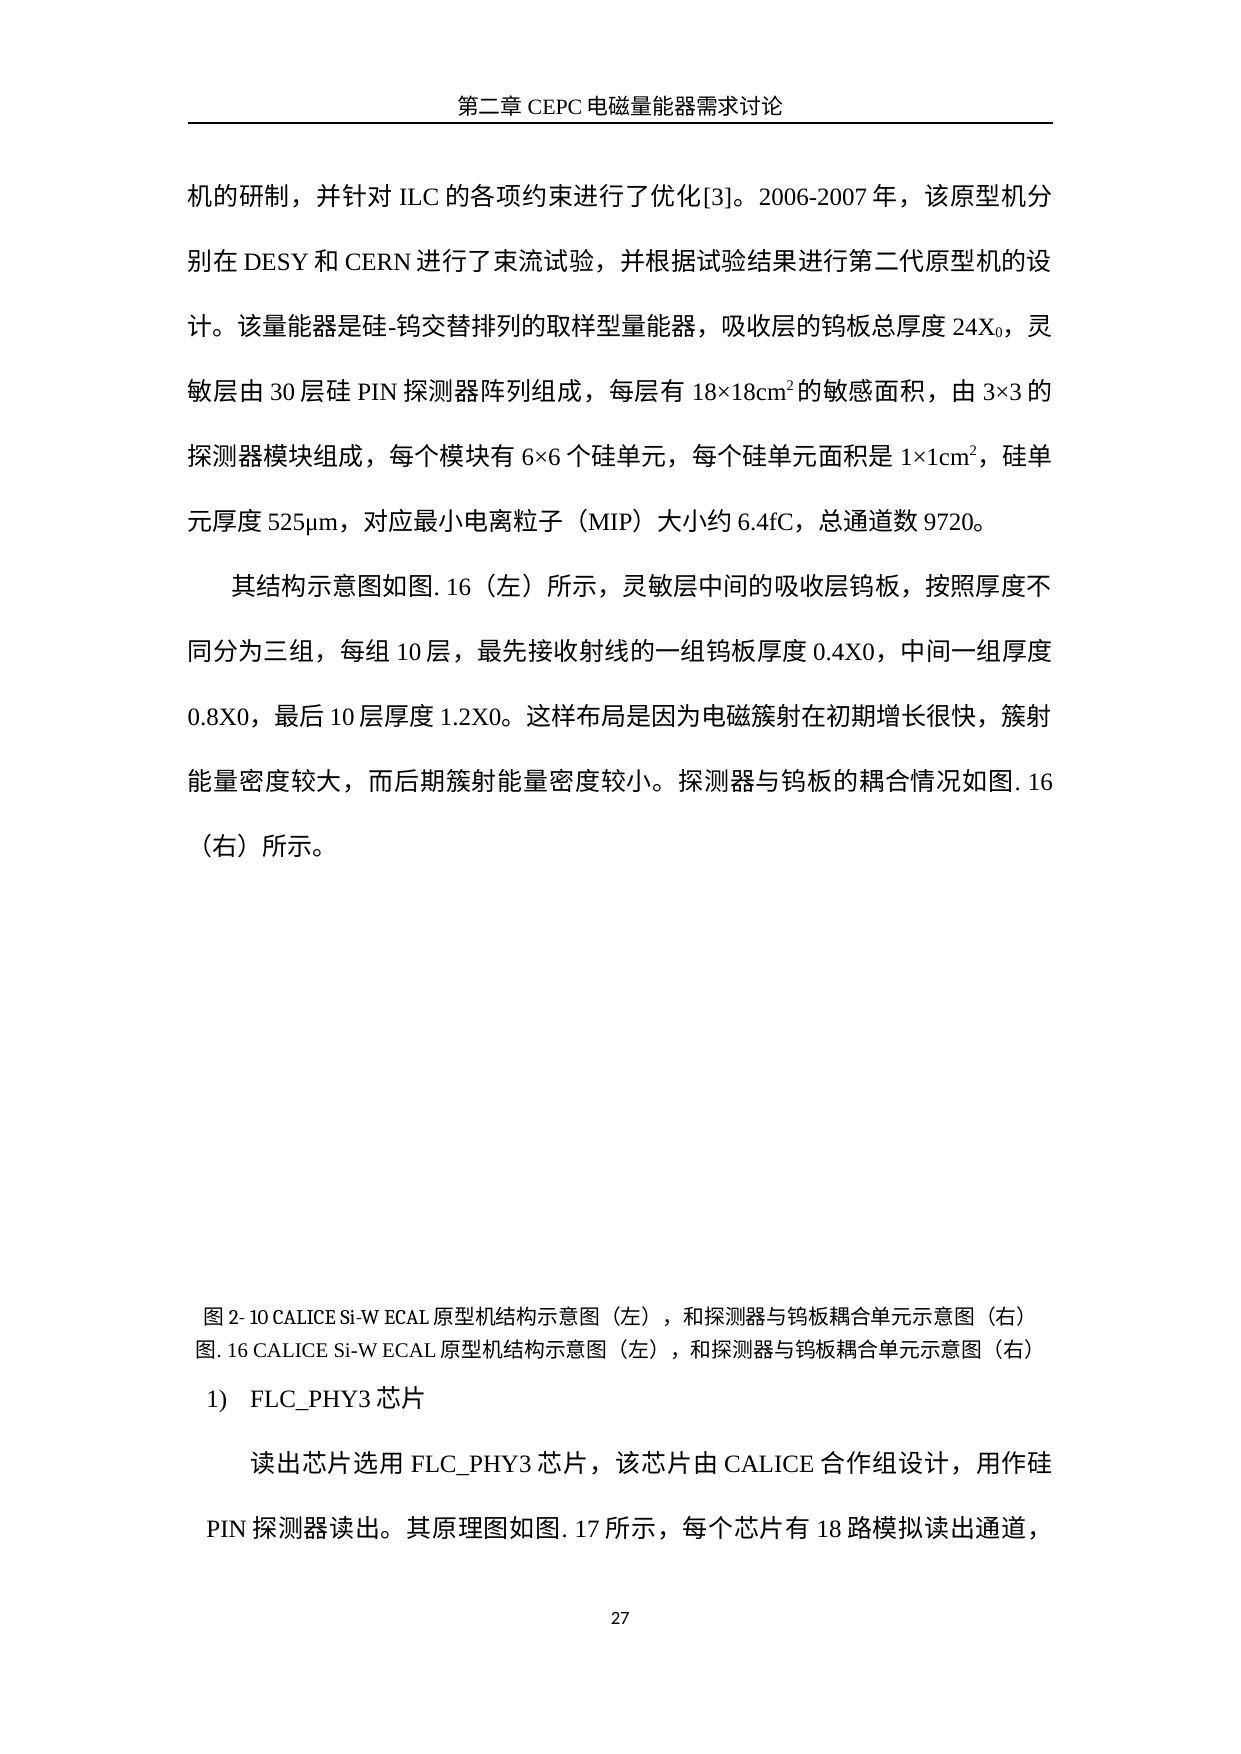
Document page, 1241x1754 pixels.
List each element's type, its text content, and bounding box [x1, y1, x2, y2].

text 图. 16 CALICE Si-W ECAL原型机结构示意图（左），和探测器与钨板耦合单元示意图（右） [187, 1332, 1053, 1364]
list 其结构示意图如图. 16（左）所示，灵敏层中间的吸收层钨板，按照厚度不同分为三组，每组10层，最先接收射线的一组钨板厚度0.4X0，中间一组厚度0.8X0，最后10层厚度1.2X0。这样布局是因为电磁簇射在初期增长很快，簇射能量密度较大，而后期簇射能量密度较小。探测器与钨板的耦合情况如图. 16（右）所示。 [187, 552, 1053, 877]
text 图 2- 10 CALICE Si-W ECAL原型机结构示意图（左），和探测器与钨板耦合单元示意图（右） [187, 1299, 1053, 1332]
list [187, 162, 1053, 552]
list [206, 1429, 1053, 1559]
list FLC_PHY3芯片 [206, 1364, 1053, 1429]
